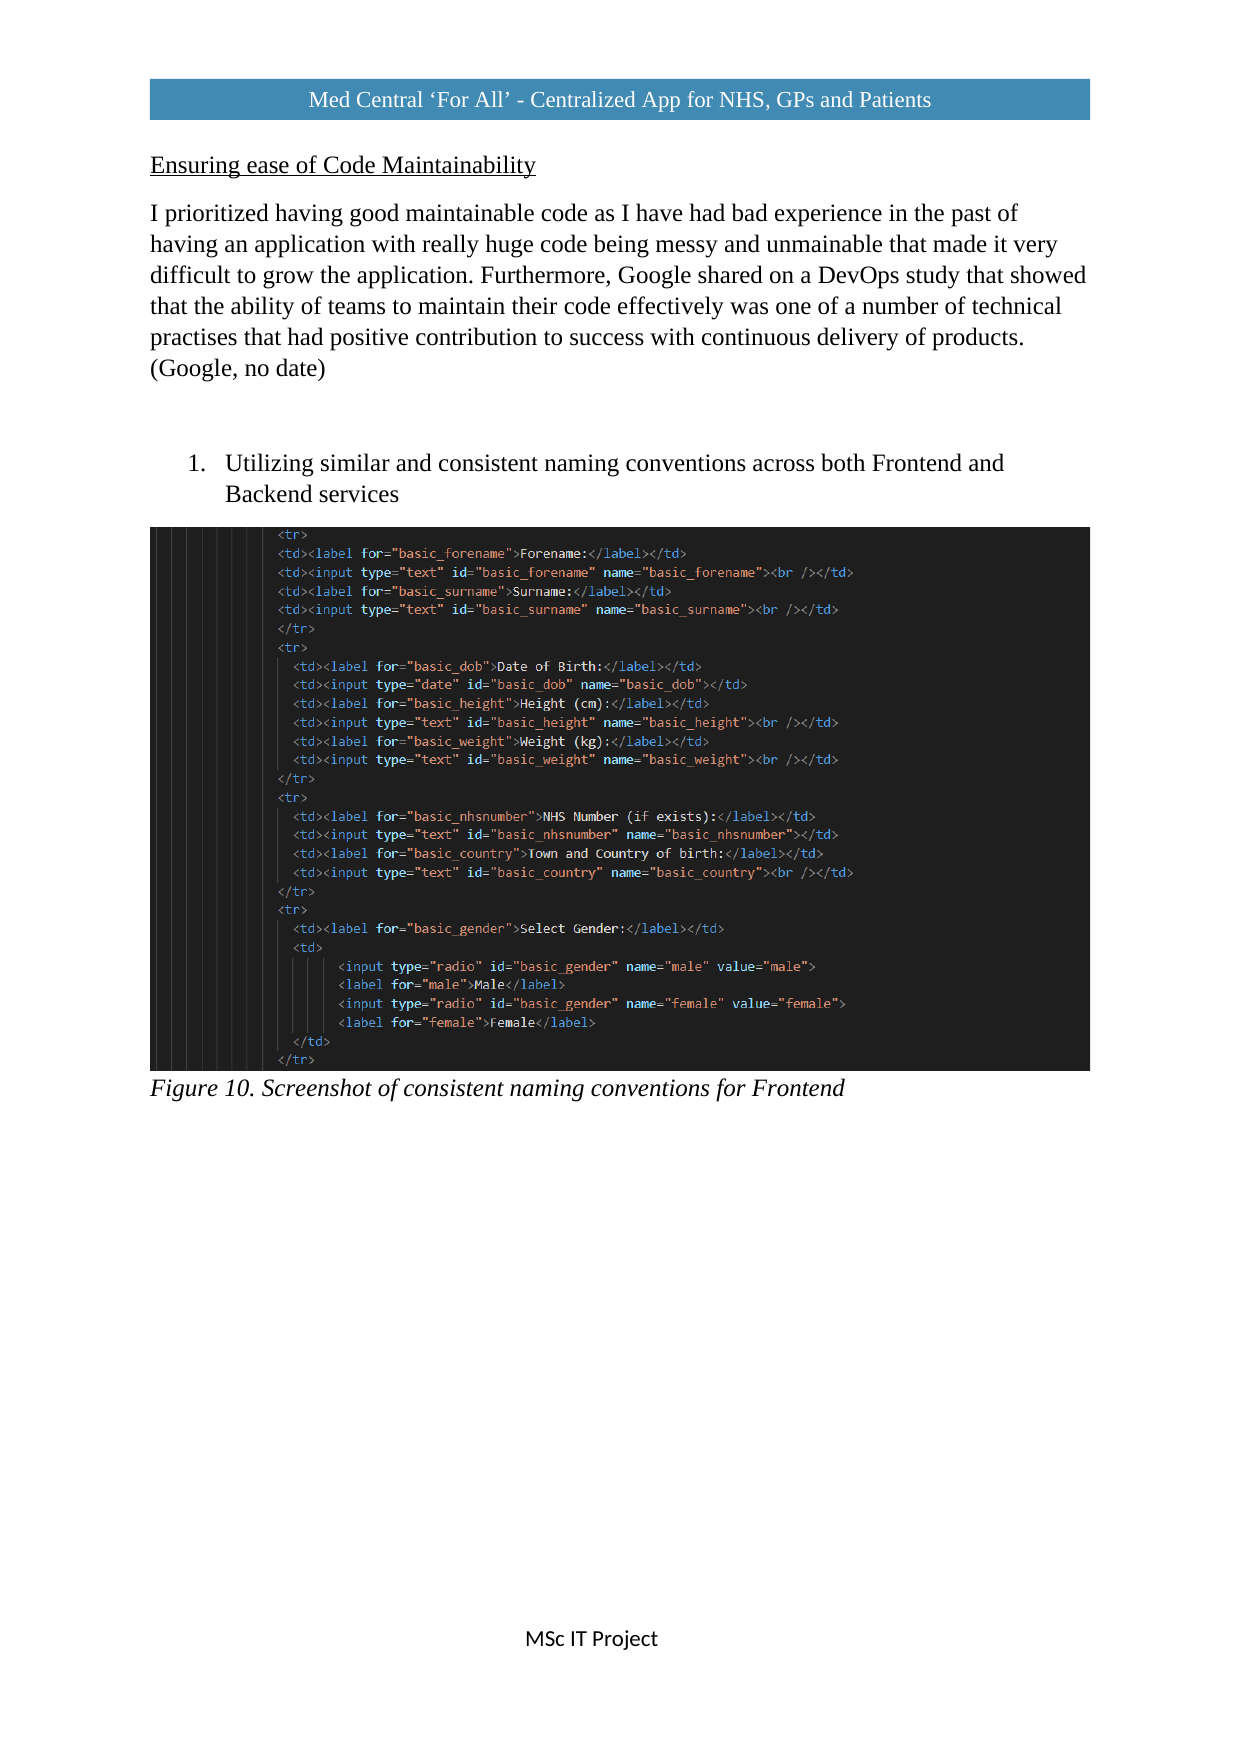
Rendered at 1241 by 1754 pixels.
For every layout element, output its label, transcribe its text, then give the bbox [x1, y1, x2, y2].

text Ensuring ease of Code Maintainability [150, 150, 1090, 179]
text Figure 10. Screenshot of consistent naming conventions for Frontend [150, 1071, 1090, 1101]
picture [150, 527, 1091, 1071]
text I prioritized having good maintainable code as I have had bad experience in the past of having an application with really huge code being messy and unmainable that made it very difficult to grow the application. Furthermore, Google shared on a DevOps study that showed that the ability of teams to maintain their code effectively was one of a number of technical practises that had positive contribution to success with continuous delivery of products. (Google, no date) [150, 198, 1090, 382]
list Utilizing similar and consistent naming conventions across both Frontend and Backend services [187, 448, 1090, 508]
